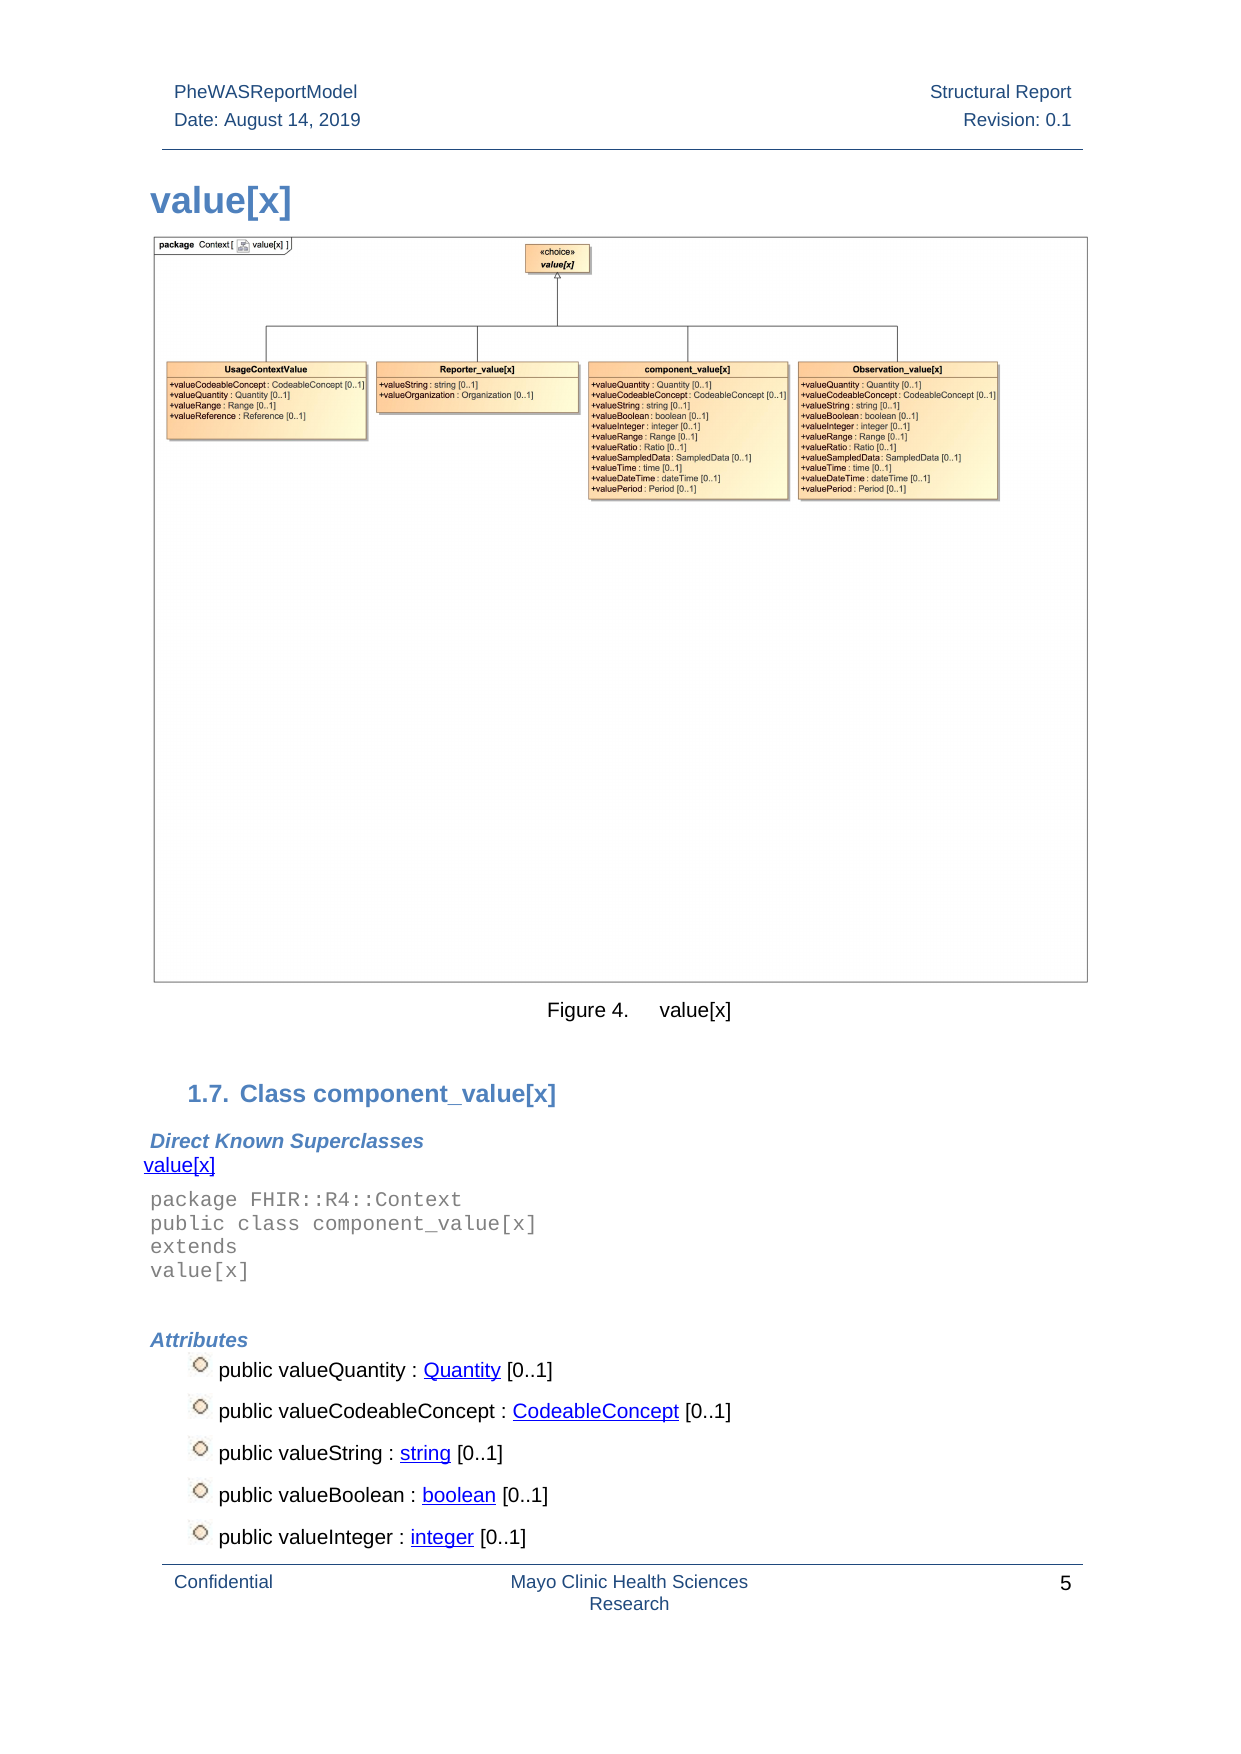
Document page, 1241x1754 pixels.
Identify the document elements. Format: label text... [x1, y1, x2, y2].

picture [187, 1477, 213, 1503]
text public class component_value[x] [150, 1213, 1090, 1236]
text value[x] [187, 998, 1090, 1022]
text public valueString : string [0..1] [187, 1436, 1090, 1465]
subtitle Class component_value[x] [187, 1079, 1090, 1108]
subtitle Attributes [150, 1328, 1090, 1352]
picture [187, 1352, 213, 1377]
text value[x] [150, 1260, 1090, 1283]
picture [187, 1435, 213, 1461]
text package FHIR::R4::Context [150, 1189, 1090, 1213]
picture [187, 1393, 213, 1419]
subtitle value[x] [150, 178, 1090, 221]
text public valueInteger : integer [0..1] [187, 1519, 1090, 1549]
text extends [150, 1236, 1090, 1260]
text public valueQuantity : Quantity [0..1] [187, 1352, 1090, 1381]
subtitle Direct Known Superclasses [150, 1128, 1090, 1152]
picture [150, 233, 1091, 986]
text public valueCodeableConcept : CodeableConcept [0..1] [187, 1394, 1090, 1423]
text value[x] [143, 1152, 1090, 1176]
text public valueBoolean : boolean [0..1] [187, 1478, 1090, 1507]
picture [187, 1519, 213, 1545]
